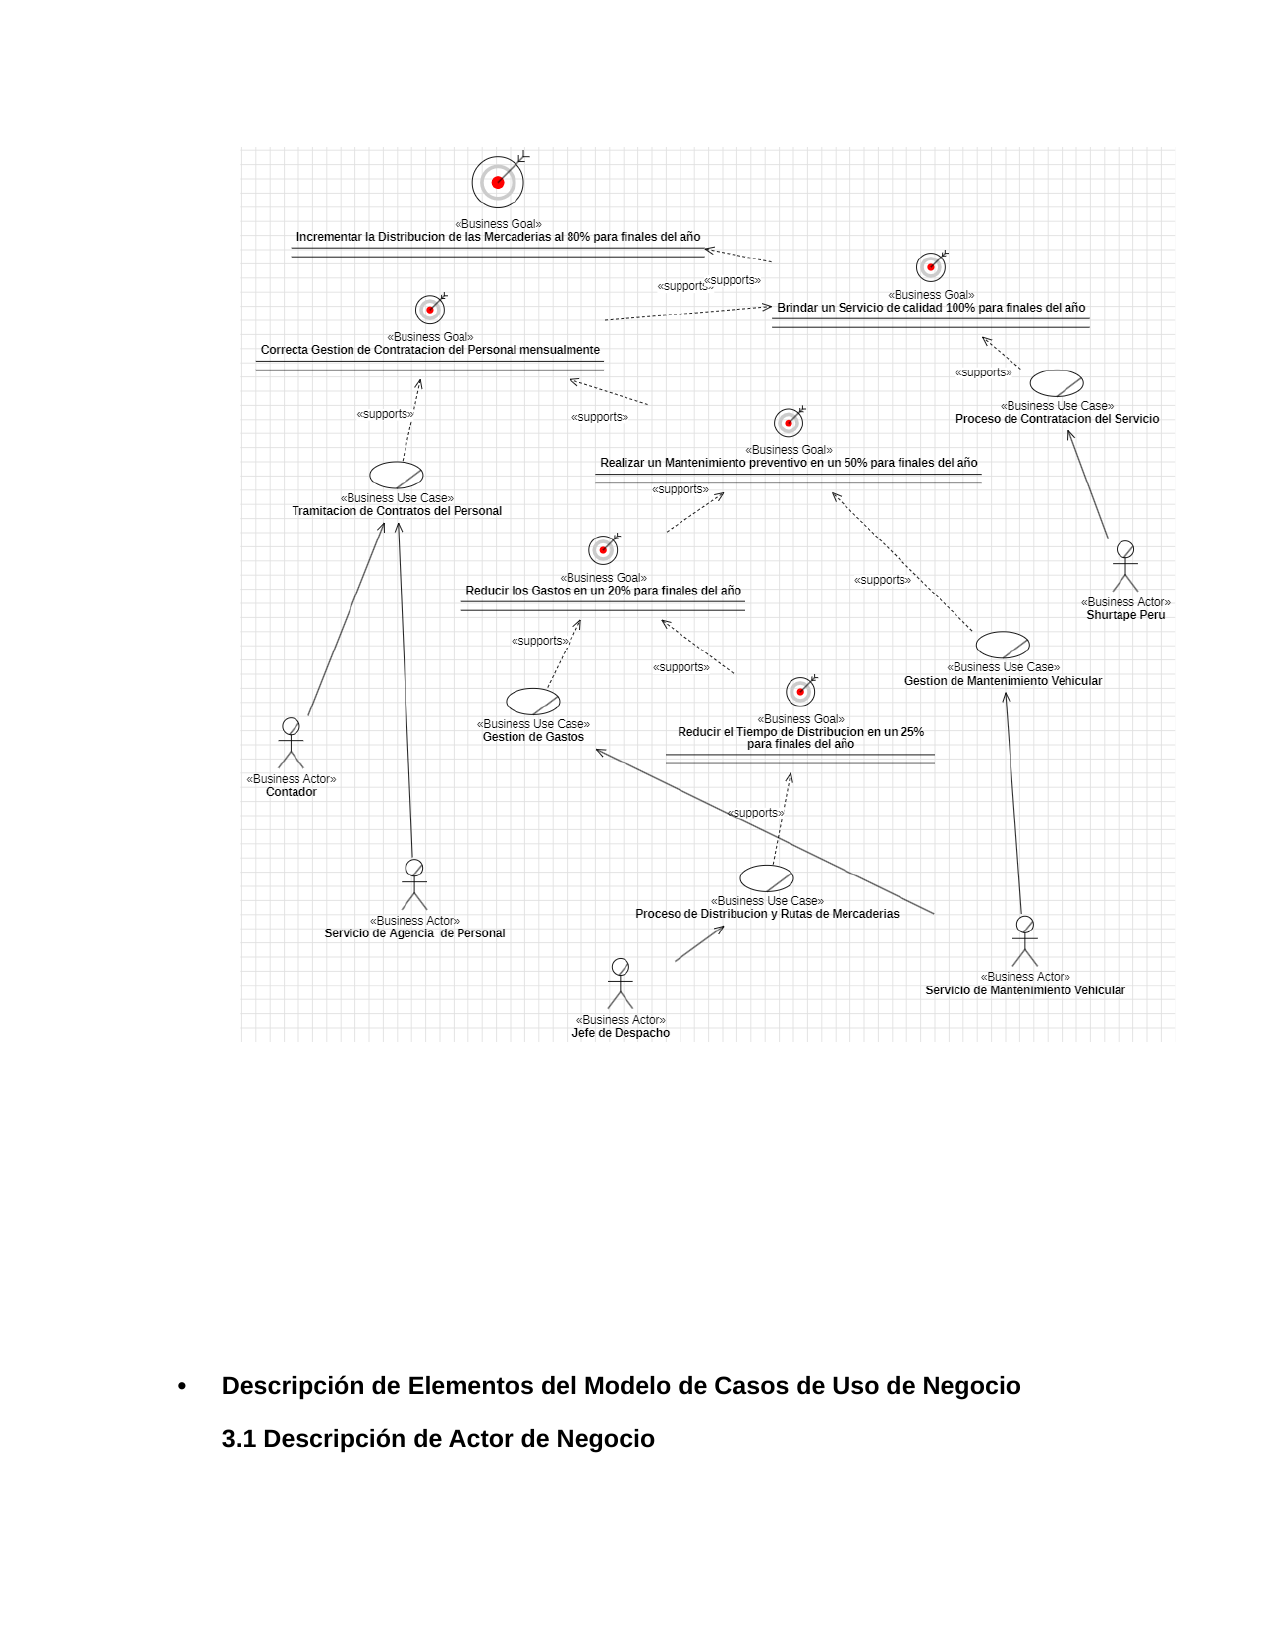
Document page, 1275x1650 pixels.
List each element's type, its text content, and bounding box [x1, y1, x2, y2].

list Descripción de Elementos del Modelo de Casos de Uso de Negocio [177, 1371, 1098, 1399]
text 3.1 Descripción de Actor de Negocio [177, 1424, 1098, 1453]
